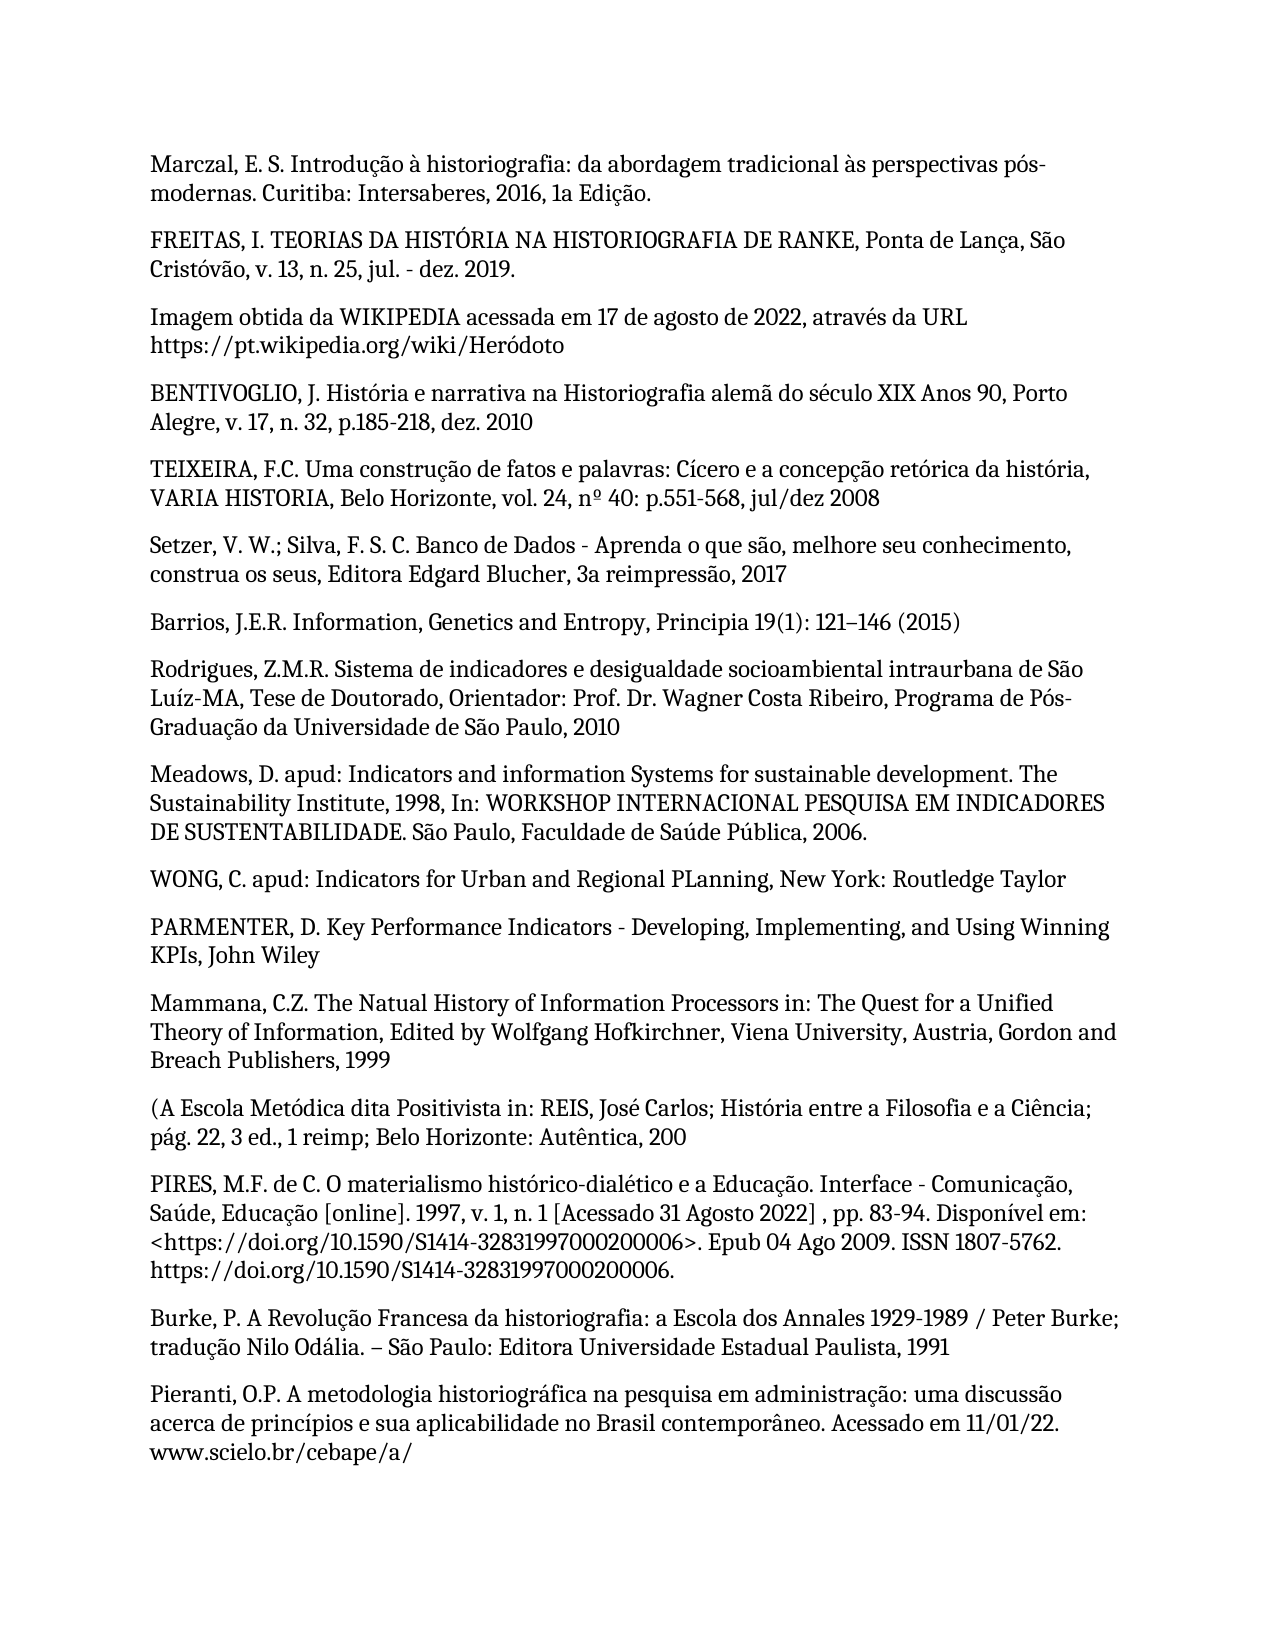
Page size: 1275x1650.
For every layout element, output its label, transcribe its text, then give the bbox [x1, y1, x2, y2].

text Marczal, E. S. Introdução à historiografia: da abordagem tradicional às perspectivas pós-modernas. Curitiba: Intersaberes, 2016, 1a Edição. [150, 150, 1125, 207]
text TEIXEIRA, F.C. Uma construção de fatos e palavras: Cı́cero e a concepção retórica da história, VARIA HISTORIA, Belo Horizonte, vol. 24, nº 40: p.551-568, jul/dez 2008 [150, 455, 1125, 512]
text Mammana, C.Z. The Natual History of Information Processors in: The Quest for a Unified Theory of Information, Edited by Wolfgang Hofkirchner, Viena University, Austria, Gordon and Breach Publishers, 1999 [150, 989, 1125, 1075]
text PIRES, M.F. de C. O materialismo histórico-dialético e a Educação. Interface - Comunicação, Saúde, Educação [online]. 1997, v. 1, n. 1 [Acessado 31 Agosto 2022] , pp. 83-94. Disponı́vel em: <https://doi.org/10.1590/S1414-32831997000200006>. Epub 04 Ago 2009. ISSN 1807-5762. https://doi.org/10.1590/S1414-32831997000200006. [150, 1170, 1125, 1285]
text Pieranti, O.P. A metodologia historiográfica na pesquisa em administração: uma discussão acerca de princı́pios e sua aplicabilidade no Brasil contemporâneo. Acessado em 11/01/22. www.scielo.br/cebape/a/ [150, 1380, 1125, 1466]
text PARMENTER, D. Key Performance Indicators - Developing, Implementing, and Using Winning KPIs, John Wiley [150, 912, 1125, 970]
text Setzer, V. W.; Silva, F. S. C. Banco de Dados - Aprenda o que são, melhore seu conhecimento, construa os seus, Editora Edgard Blucher, 3a reimpressão, 2017 [150, 531, 1125, 589]
text Rodrigues, Z.M.R. Sistema de indicadores e desigualdade socioambiental intraurbana de São Luı́z-MA, Tese de Doutorado, Orientador: Prof. Dr. Wagner Costa Ribeiro, Programa de Pós-Graduação da Universidade de São Paulo, 2010 [150, 655, 1125, 741]
text Meadows, D. apud: Indicators and information Systems for sustainable development. The Sustainability Institute, 1998, In: WORKSHOP INTERNACIONAL PESQUISA EM INDICADORES DE SUSTENTABILIDADE. São Paulo, Faculdade de Saúde Pública, 2006. [150, 760, 1125, 846]
text (A Escola Metódica dita Positivista in: REIS, José Carlos; História entre a Filosofia e a Ciência; pág. 22, 3 ed., 1 reimp; Belo Horizonte: Autêntica, 200 [150, 1094, 1125, 1151]
text Barrios, J.E.R. Information, Genetics and Entropy, Principia 19(1): 121–146 (2015) [150, 607, 1125, 636]
text Imagem obtida da WIKIPEDIA acessada em 17 de agosto de 2022, através da URL https://pt.wikipedia.org/wiki/Heródoto [150, 302, 1125, 360]
text Burke, P. A Revolução Francesa da historiografia: a Escola dos Annales 1929-1989 / Peter Burke; tradução Nilo Odália. – São Paulo: Editora Universidade Estadual Paulista, 1991 [150, 1304, 1125, 1361]
text FREITAS, I. TEORIAS DA HISTÓRIA NA HISTORIOGRAFIA DE RANKE, Ponta de Lança, São Cristóvão, v. 13, n. 25, jul. - dez. 2019. [150, 226, 1125, 284]
text BENTIVOGLIO, J. História e narrativa na Historiografia alemã do século XIX Anos 90, Porto Alegre, v. 17, n. 32, p.185-218, dez. 2010 [150, 379, 1125, 436]
text WONG, C. apud: Indicators for Urban and Regional PLanning, New York: Routledge Taylor [150, 865, 1125, 894]
